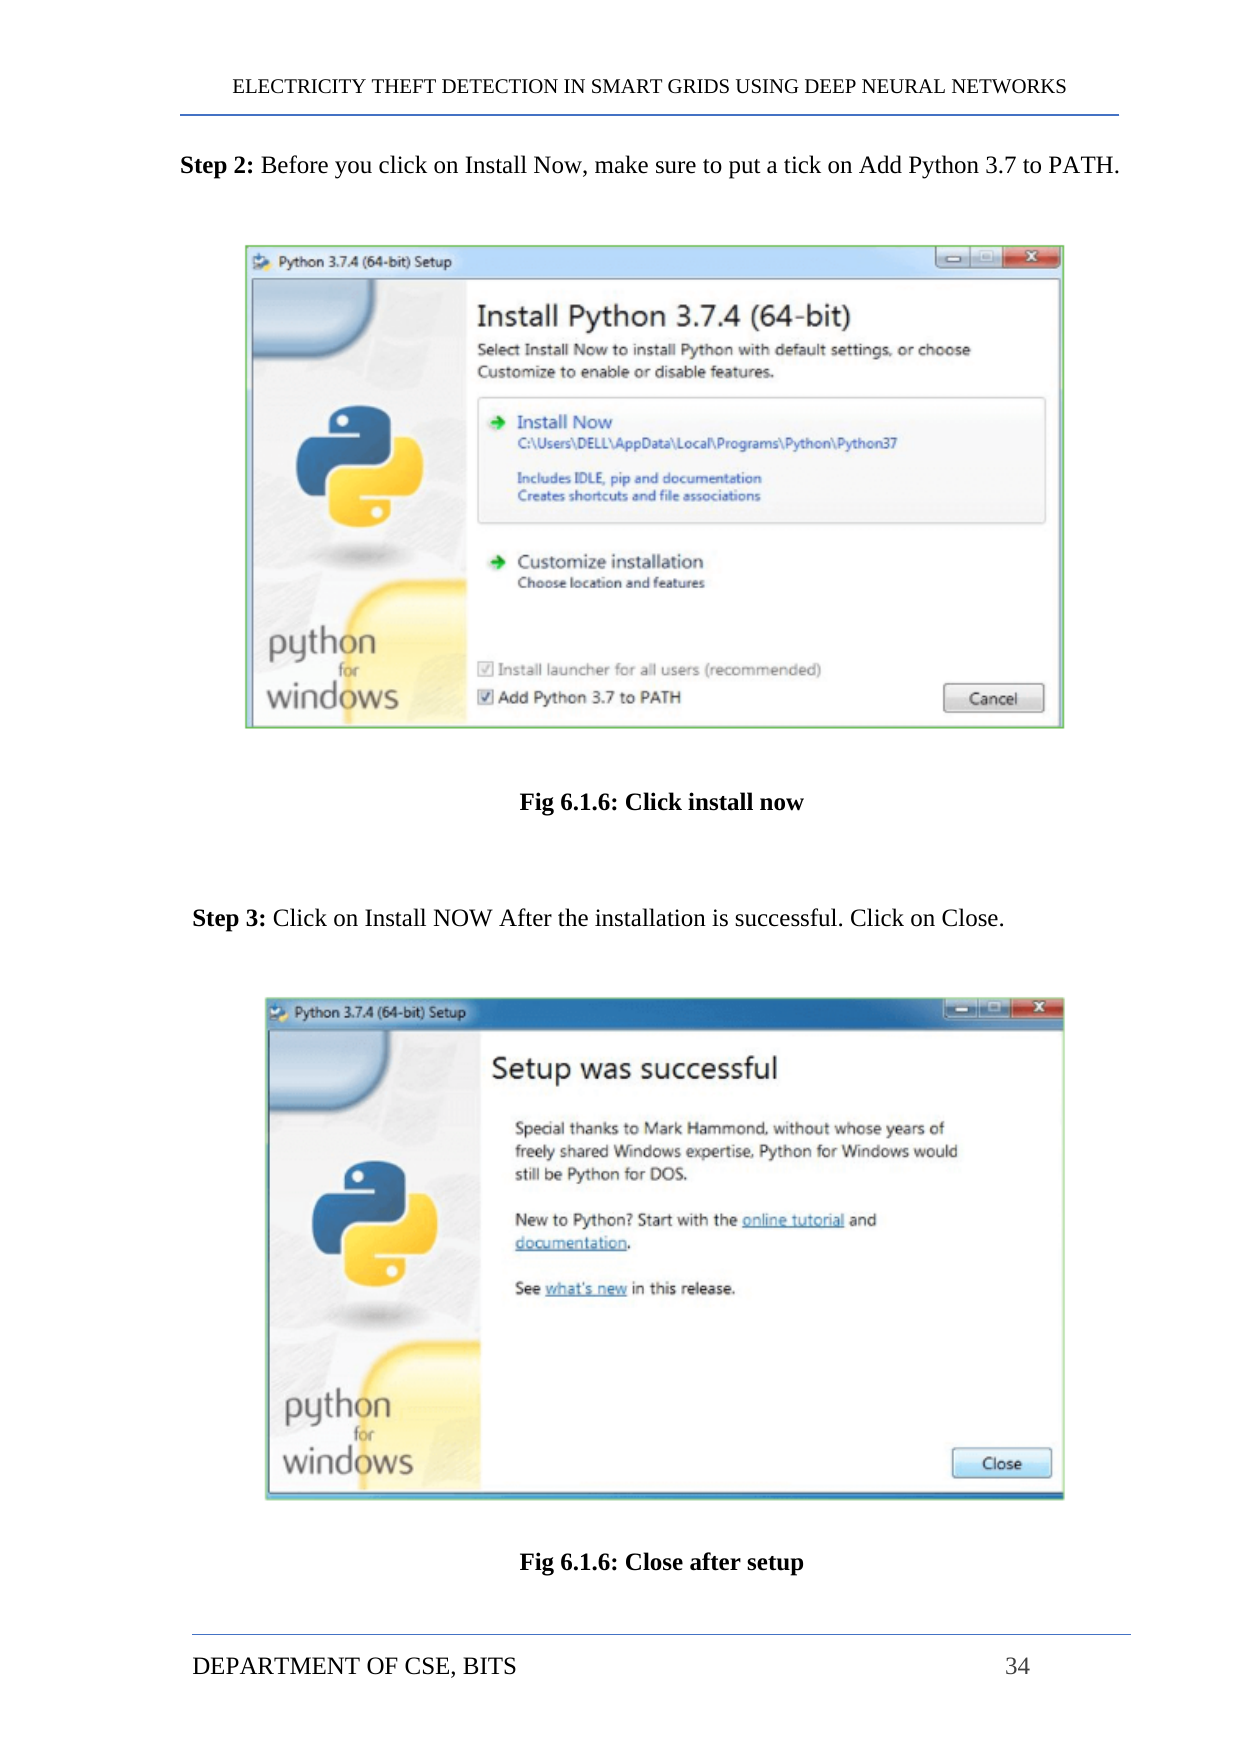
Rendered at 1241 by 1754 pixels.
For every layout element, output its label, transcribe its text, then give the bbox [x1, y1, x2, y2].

picture [221, 222, 1102, 746]
text Fig 6.1.6: Click install now [192, 787, 1131, 816]
picture [212, 975, 1112, 1507]
text Fig 6.1.6: Close after setup [192, 1547, 1131, 1576]
text Step 2: Before you click on Install Now, make sure to put a tick on Add Python 3.7 to PATH. [180, 150, 1131, 179]
text Step 3: Click on Install NOW After the installation is successful. Click on Close. [192, 903, 1131, 931]
